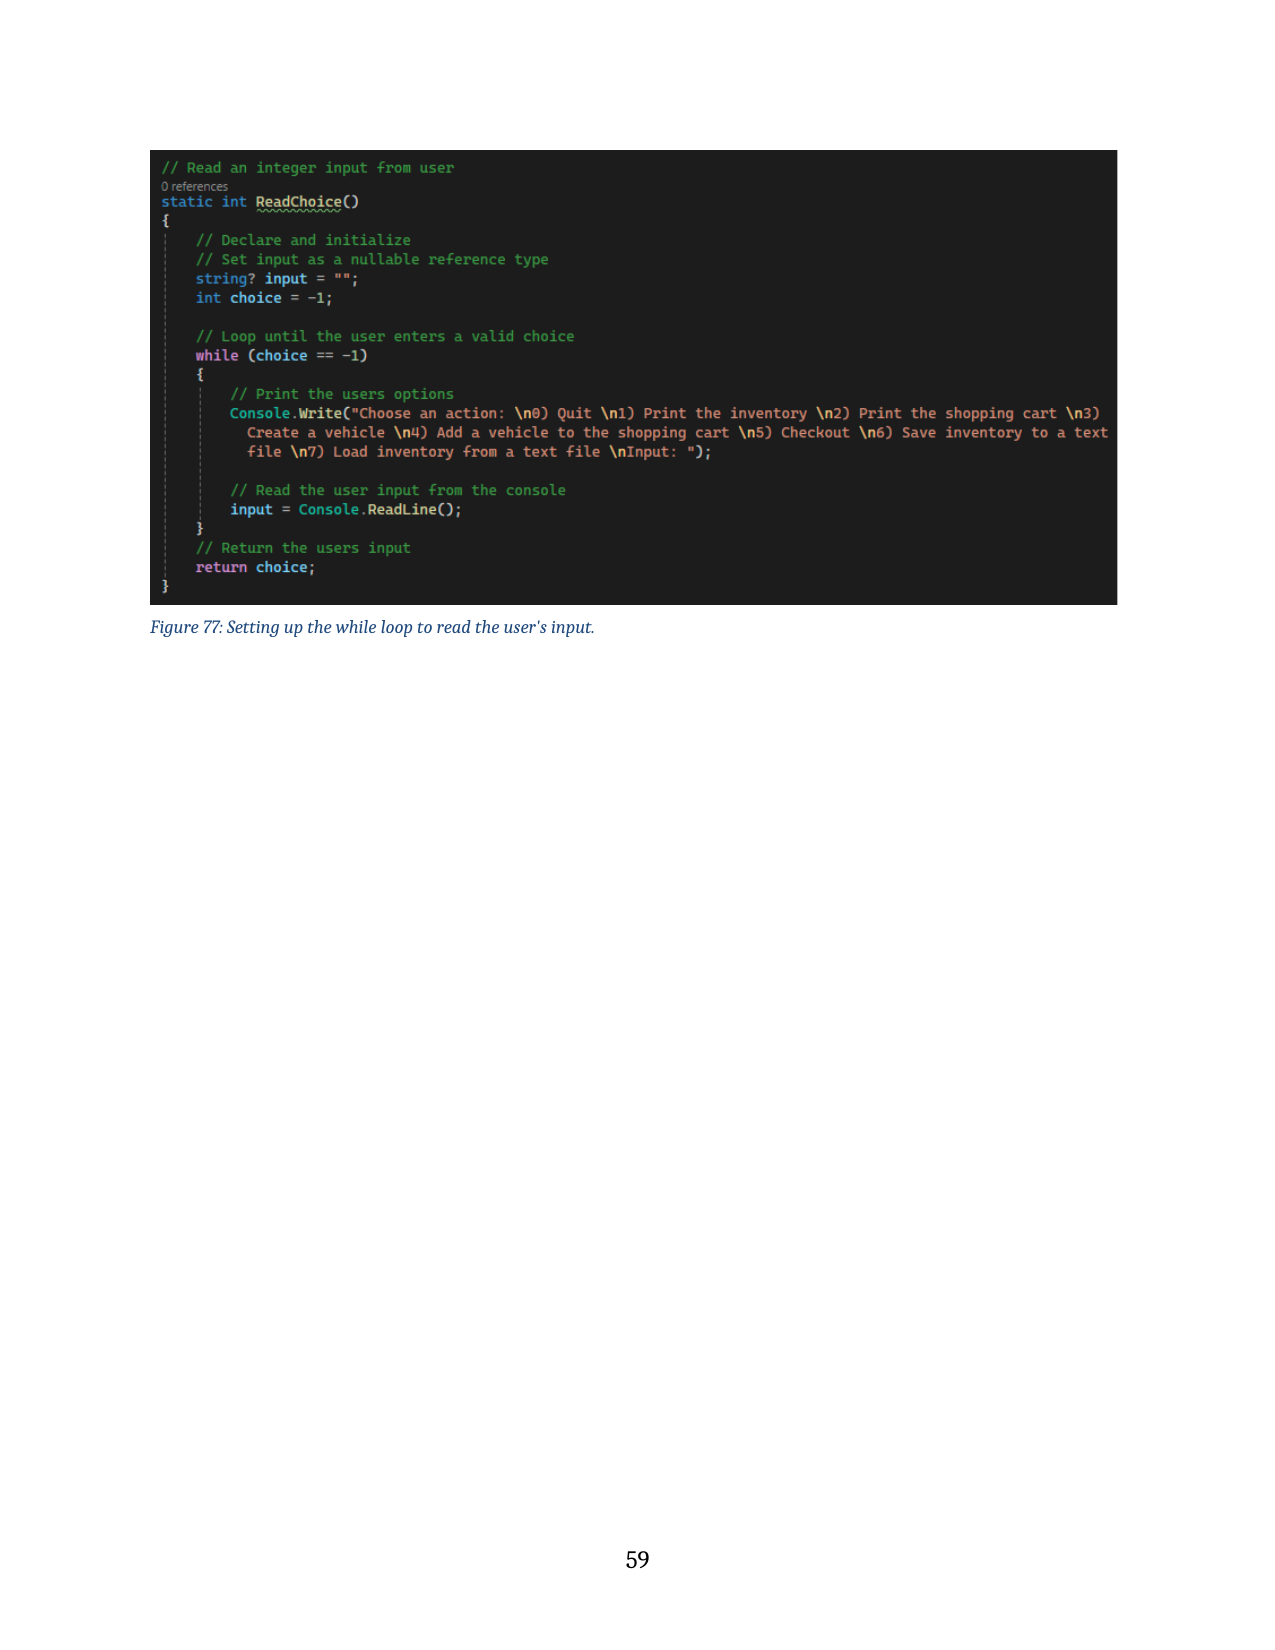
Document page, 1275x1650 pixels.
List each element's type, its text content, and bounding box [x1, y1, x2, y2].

picture [150, 150, 1118, 605]
text Figure 77: Setting up the while loop to read the user's input. [150, 617, 1125, 638]
